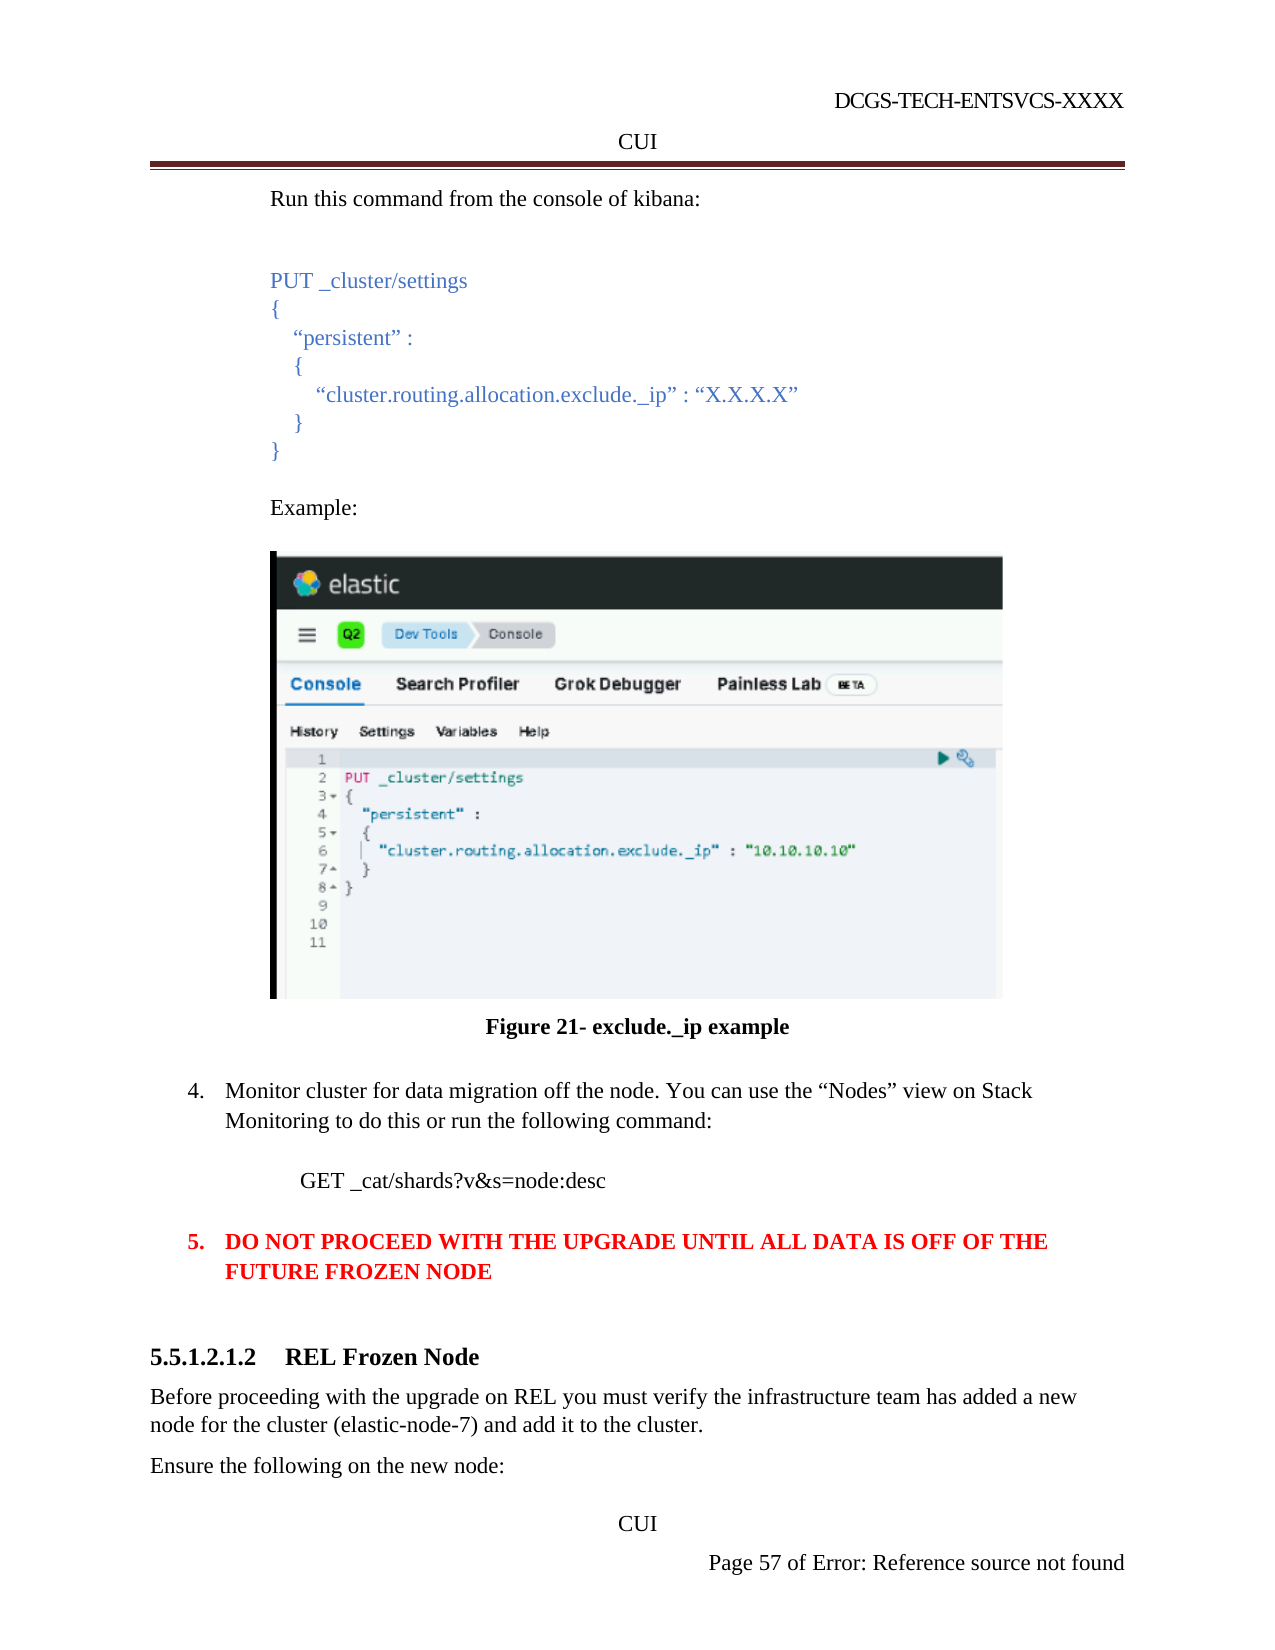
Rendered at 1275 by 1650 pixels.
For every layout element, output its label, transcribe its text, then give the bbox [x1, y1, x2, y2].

text “persistent” : [270, 324, 1125, 350]
text { [270, 295, 1125, 322]
text Example: [270, 494, 1125, 521]
list GET _cat/shards?v&s=node:desc [225, 1167, 1125, 1194]
text Before proceeding with the upgrade on REL you must verify the infrastructure team has added a new node for the cluster (elastic-node-7) and add it to the cluster. [150, 1383, 1125, 1438]
text “cluster.routing.allocation.exclude._ip” : “X.X.X.X” [270, 381, 1125, 407]
text } [270, 409, 1125, 435]
subtitle REL Frozen Node [150, 1342, 1125, 1371]
text Run this command from the console of kibana: [270, 185, 1125, 211]
text } [270, 437, 1125, 464]
list Monitor cluster for data migration off the node. You can use the “Nodes” view on Stack Monitoring to do this or run the following command: [187, 1077, 1125, 1133]
text PUT _cluster/settings [270, 267, 1125, 293]
list DO NOT PROCEED WITH THE UPGRADE UNTIL ALL DATA IS OFF OF THE FUTURE FROZEN NODE [187, 1228, 1125, 1284]
picture [270, 551, 1003, 999]
text { [270, 352, 1125, 378]
text Ensure the following on the new node: [150, 1452, 1125, 1479]
